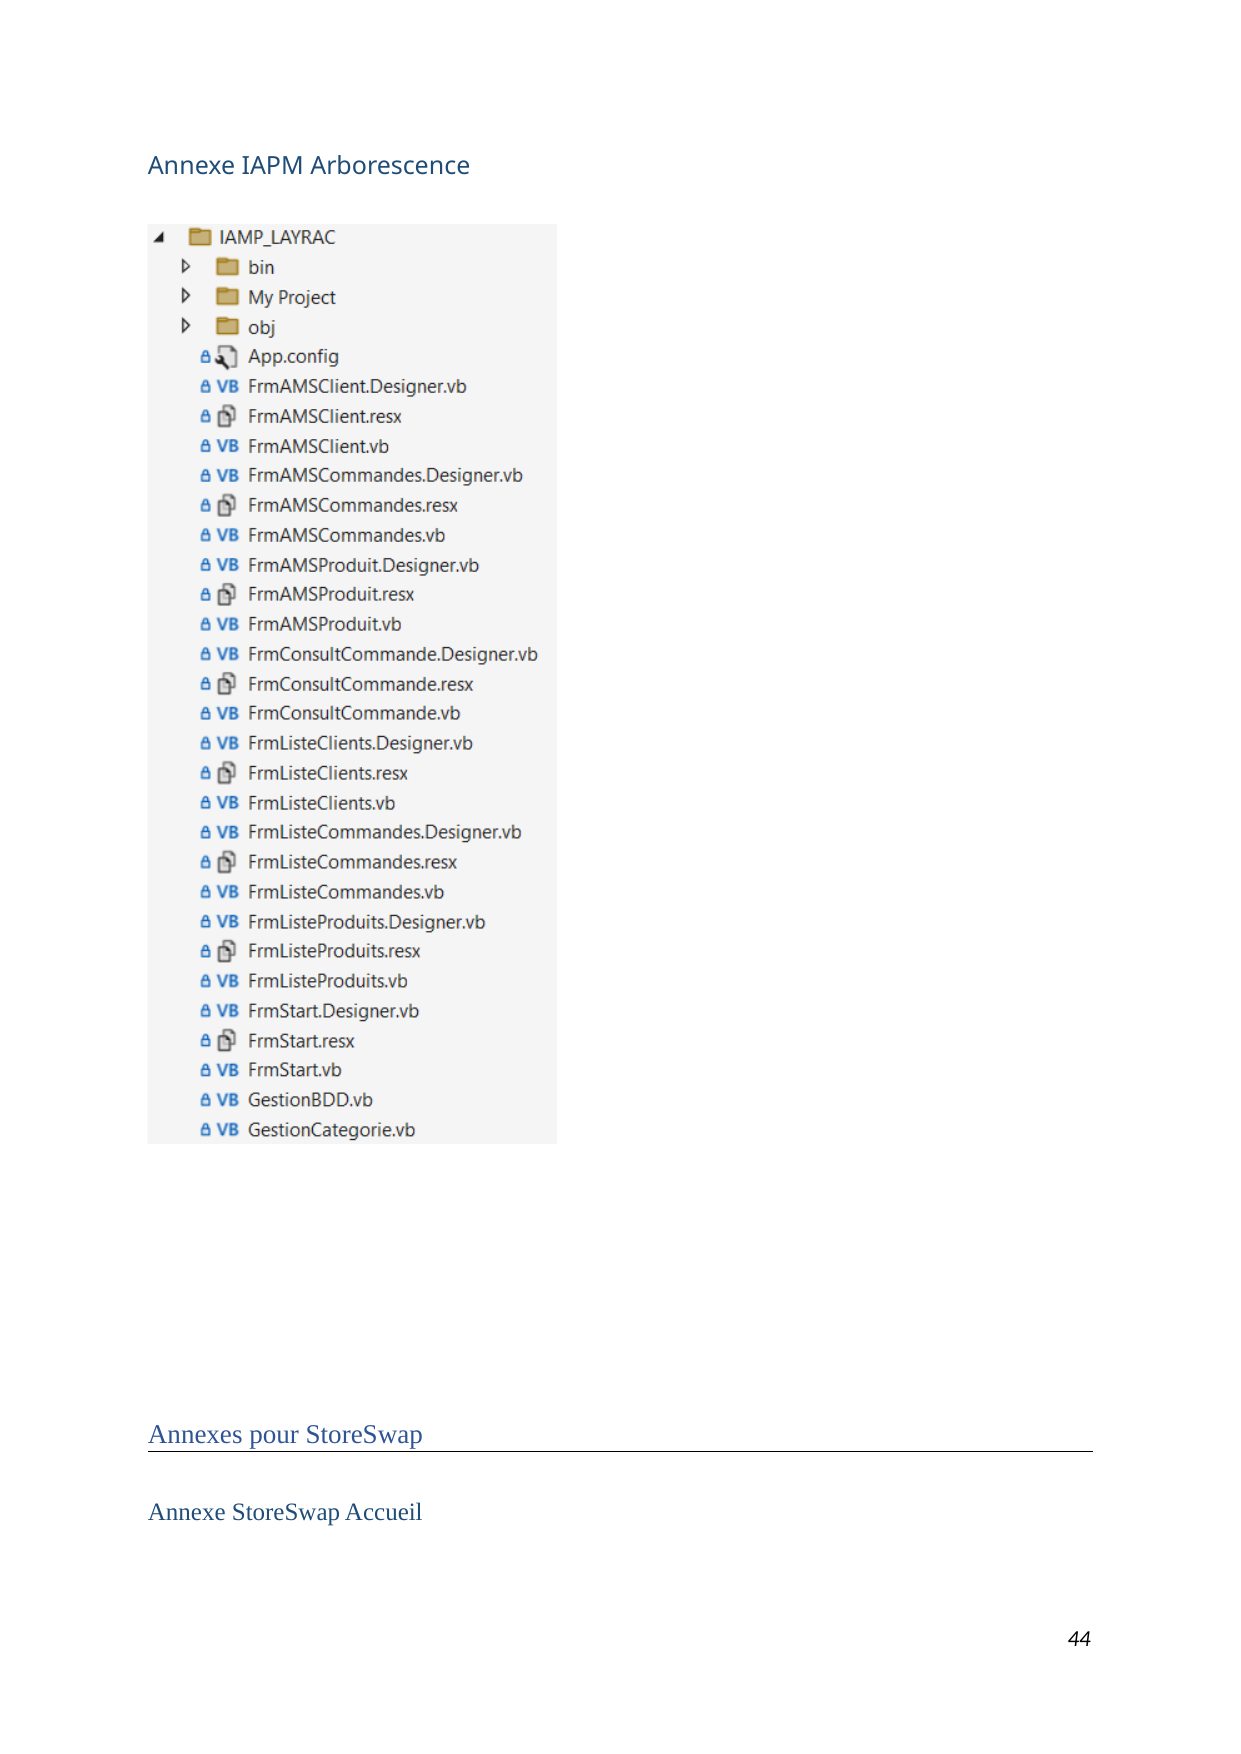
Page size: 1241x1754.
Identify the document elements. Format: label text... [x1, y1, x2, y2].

text Annexes pour StoreSwap [148, 1418, 1093, 1451]
subtitle Annexe StoreSwap Accueil [148, 1497, 1093, 1526]
picture [147, 224, 557, 1144]
subtitle Annexe IAPM Arborescence [148, 148, 1093, 182]
